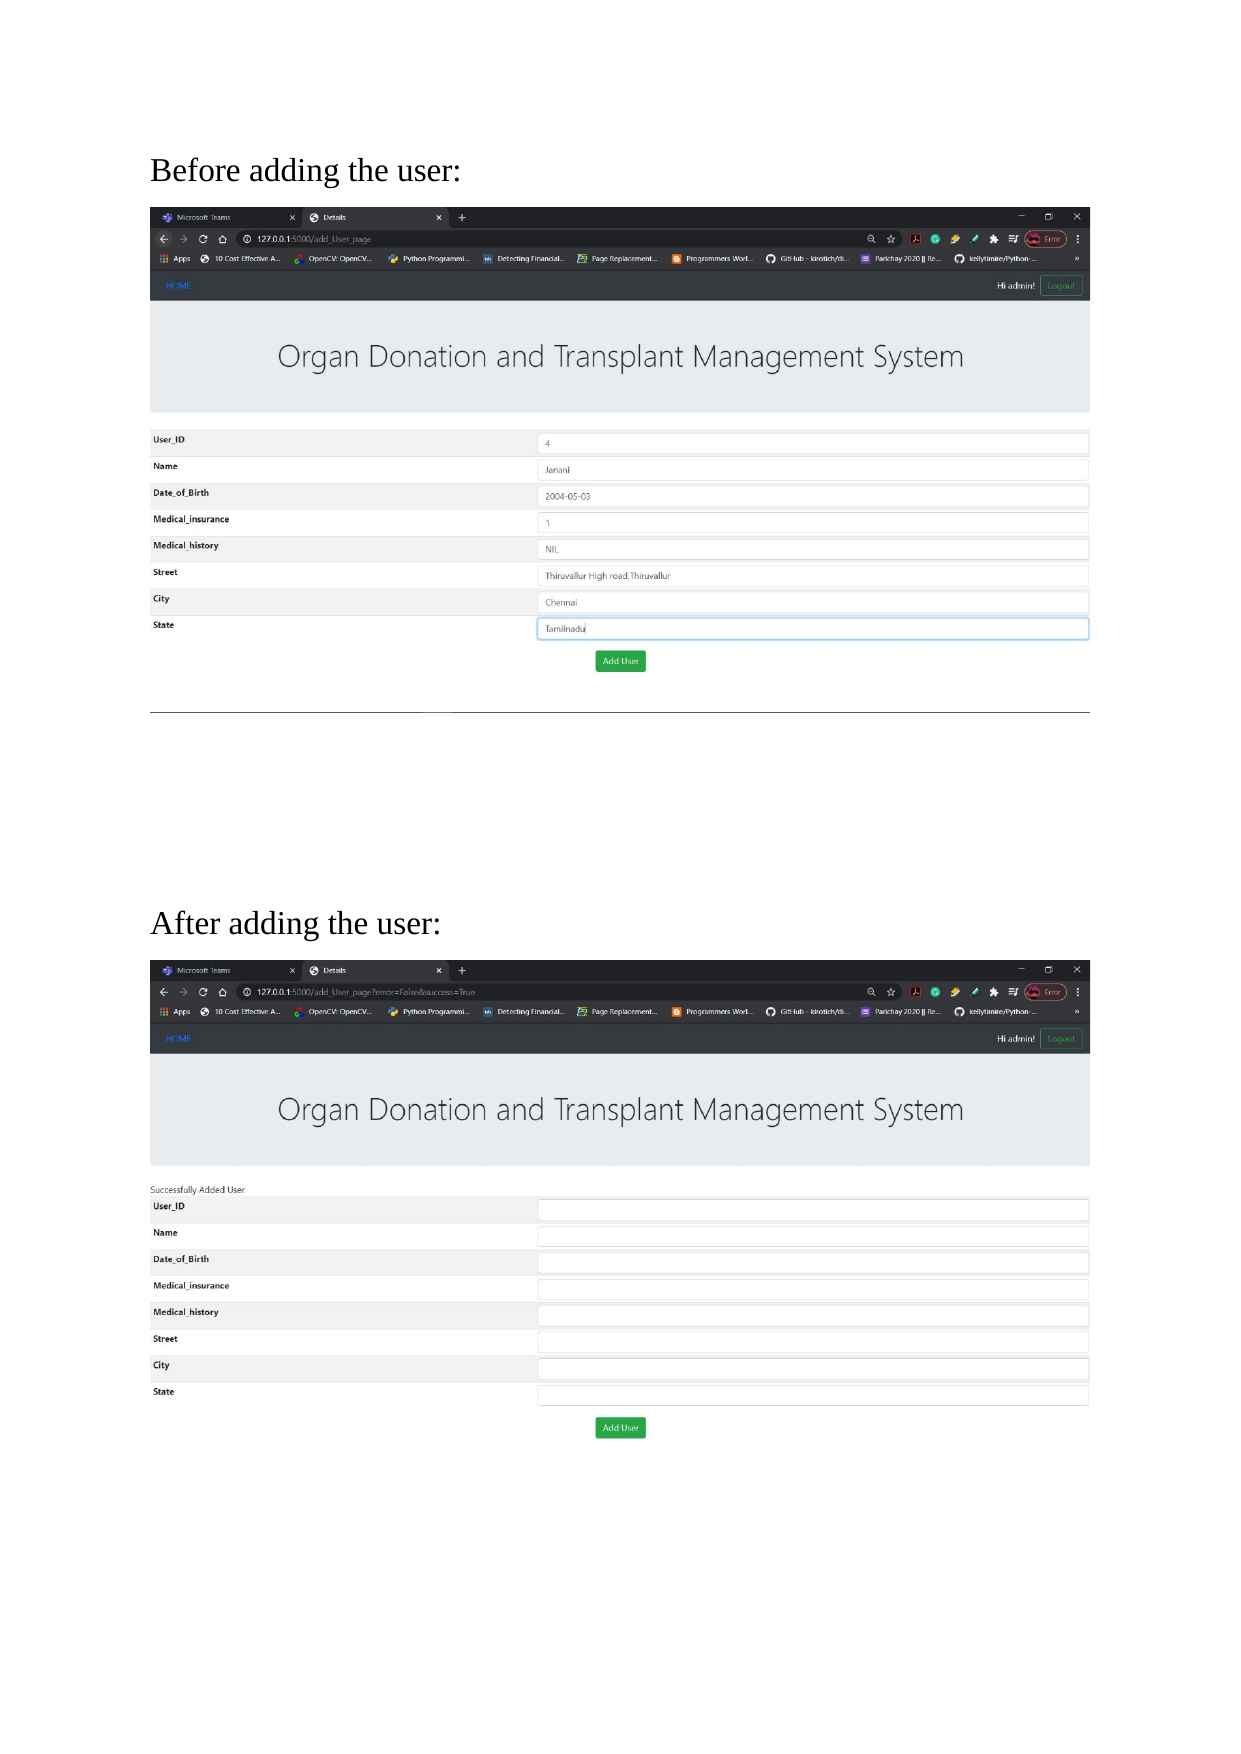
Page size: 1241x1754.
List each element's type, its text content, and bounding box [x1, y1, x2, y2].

text After adding the user: [150, 903, 1090, 941]
text Before adding the user: [150, 150, 1090, 188]
picture [150, 207, 1091, 713]
picture [150, 960, 1091, 1465]
